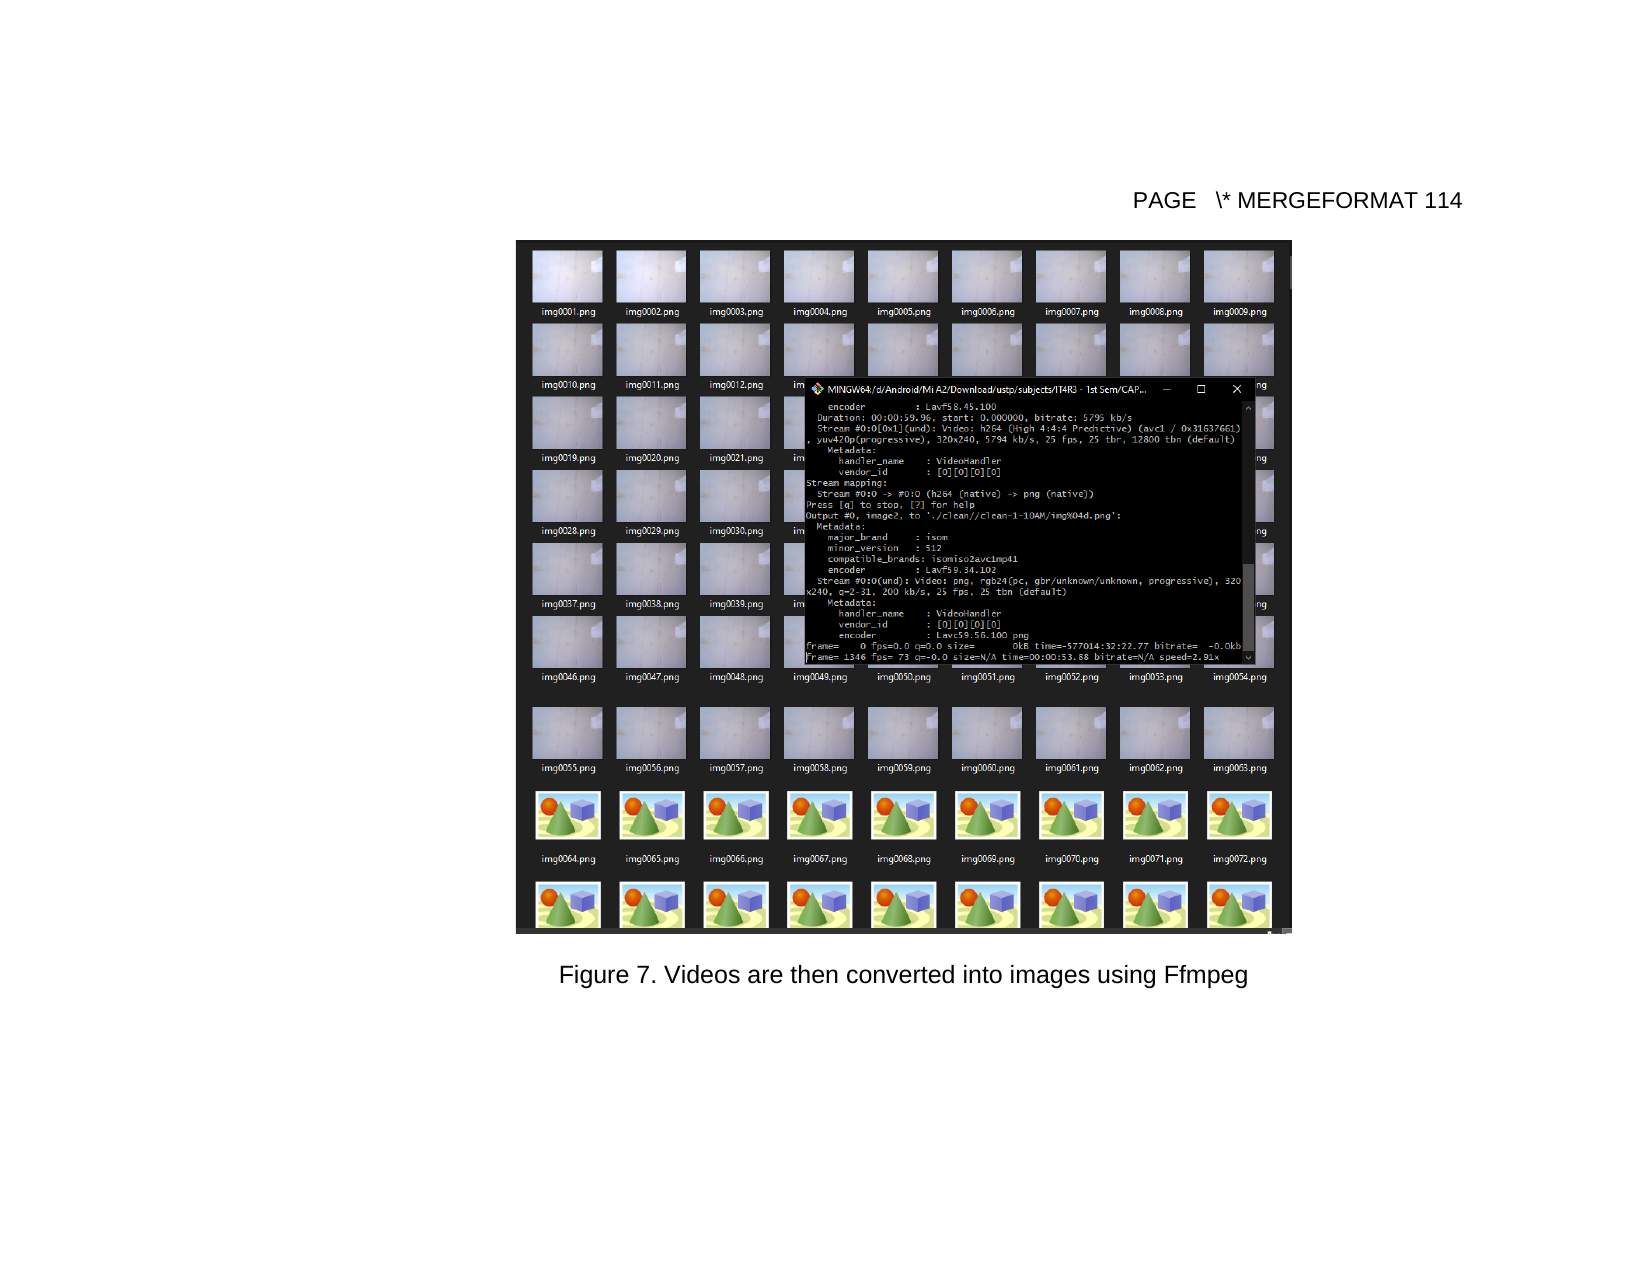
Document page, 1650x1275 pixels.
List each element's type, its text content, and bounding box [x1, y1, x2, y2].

text Figure 7. Videos are then converted into images using Ffmpeg [270, 959, 1462, 988]
picture [515, 240, 1292, 934]
